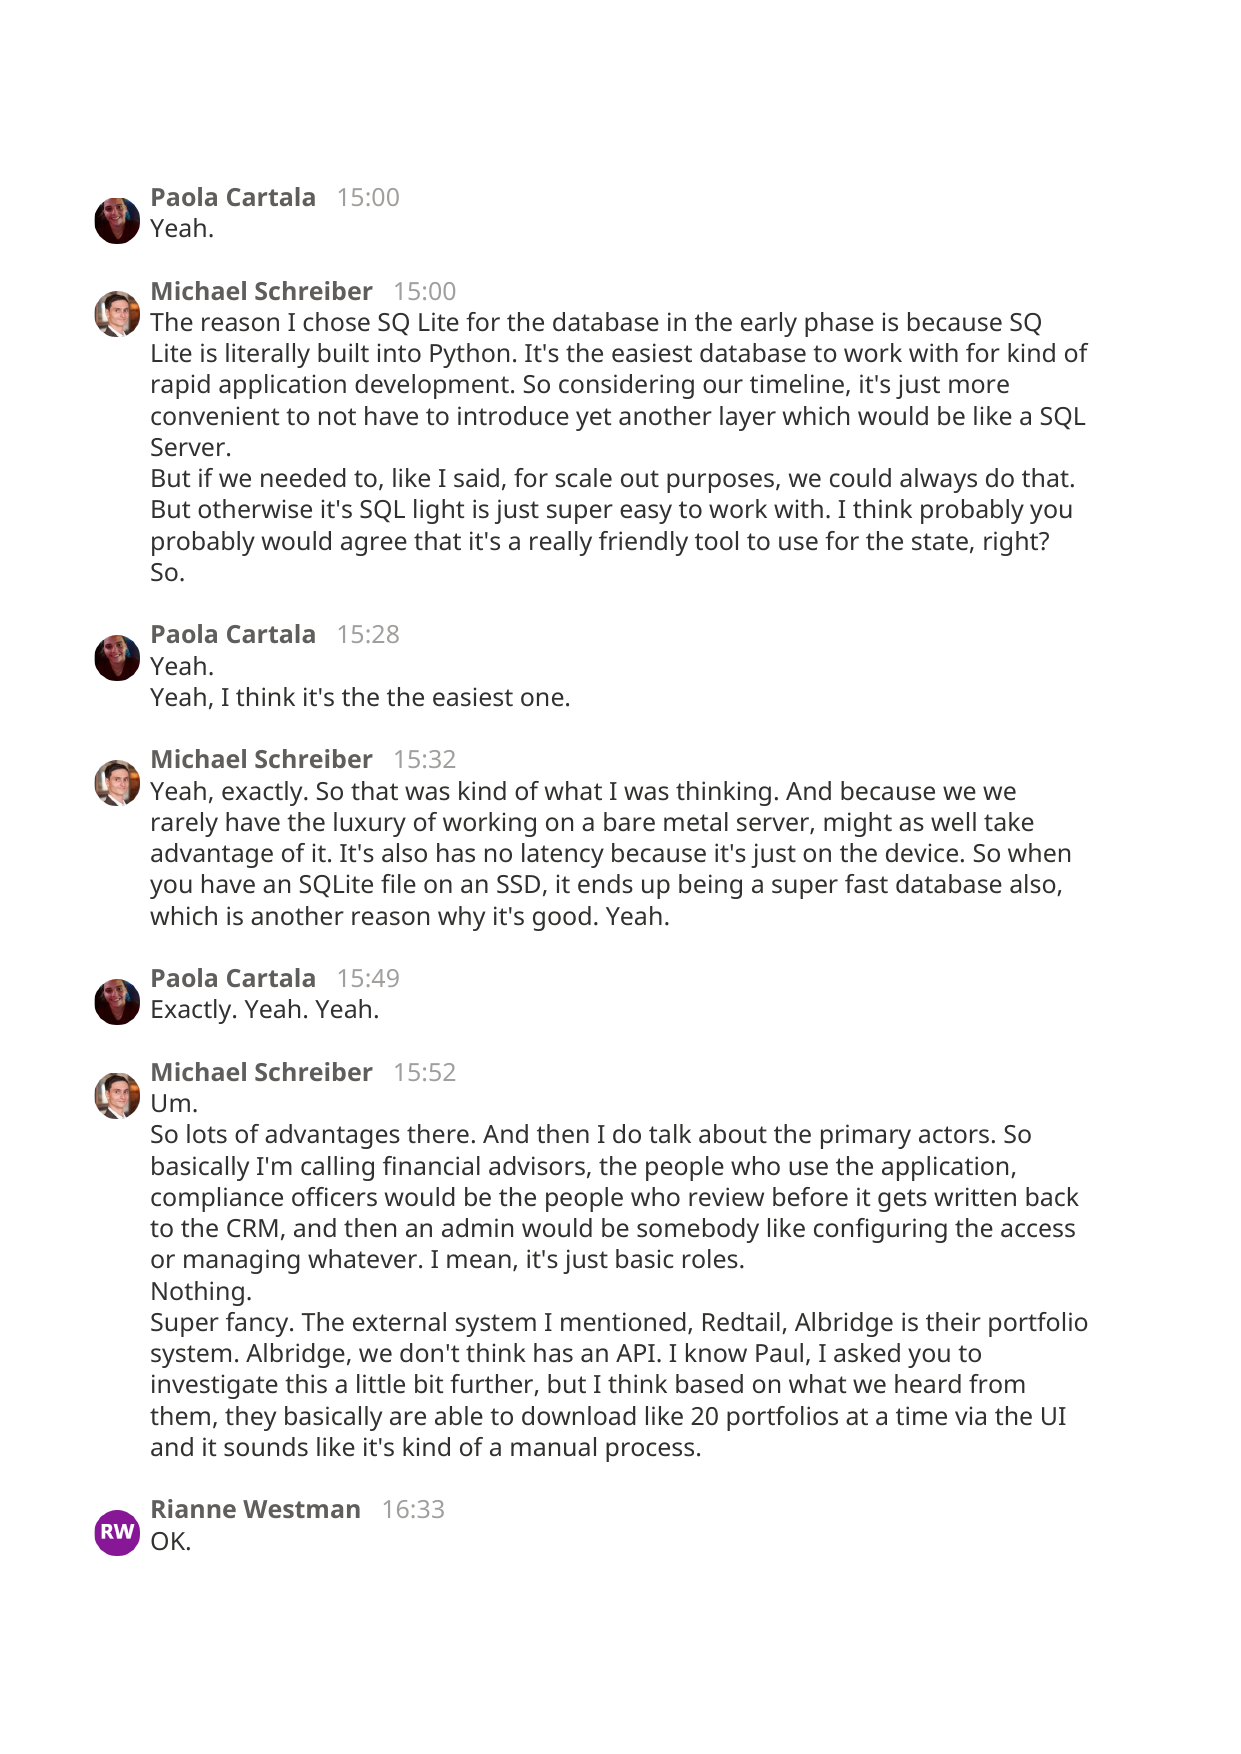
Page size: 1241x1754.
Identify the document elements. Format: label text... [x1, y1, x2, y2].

picture [94, 979, 140, 1025]
text Michael Schreiber 15:00 The reason I chose SQ Lite for the database in the early phase is because SQ Lite is literally built into Python. It's the easiest database to work with for kind of rapid application development. So considering our timeline, it's just more convenient to not have to introduce yet another layer which would be like a SQL Server. But if we needed to, like I said, for scale out purposes, we could always do that. But otherwise it's SQL light is just super easy to work with. I think probably you probably would agree that it's a really friendly tool to use for the state, right? So. [150, 244, 1090, 587]
text Michael Schreiber 15:52 Um. So lots of advantages there. And then I do talk about the primary actors. So basically I'm calling financial advisors, the people who use the application, compliance officers would be the people who review before it gets written back to the CRM, and then an admin would be somebody like configuring the access or managing whatever. I mean, it's just basic roles. Nothing. Super fancy. The external system I mentioned, Redtail, Albridge is their portfolio system. Albridge, we don't think has an API. I know Paul, I asked you to investigate this a little bit further, but I think based on what we heard from them, they basically are able to download like 20 portfolios at a time via the UI and it sounds like it's kind of a manual process. [150, 1025, 1090, 1462]
text Rianne Westman 16:33 OK. [150, 1462, 1090, 1556]
picture [94, 760, 140, 806]
picture [94, 198, 140, 244]
text Paola Cartala 15:49 Exactly. Yeah. Yeah. [150, 931, 1090, 1025]
picture [94, 1510, 140, 1556]
text Paola Cartala 15:28 Yeah. Yeah, I think it's the the easiest one. [150, 587, 1090, 712]
picture [94, 635, 140, 681]
picture [94, 1073, 140, 1119]
text Paola Cartala 15:00 Yeah. [150, 150, 1090, 244]
picture [94, 291, 140, 337]
text Michael Schreiber 15:32 Yeah, exactly. So that was kind of what I was thinking. And because we we rarely have the luxury of working on a bare metal server, might as well take advantage of it. It's also has no latency because it's just on the device. So when you have an SQLite file on an SSD, it ends up being a super fast database also, which is another reason why it's good. Yeah. [150, 712, 1090, 931]
